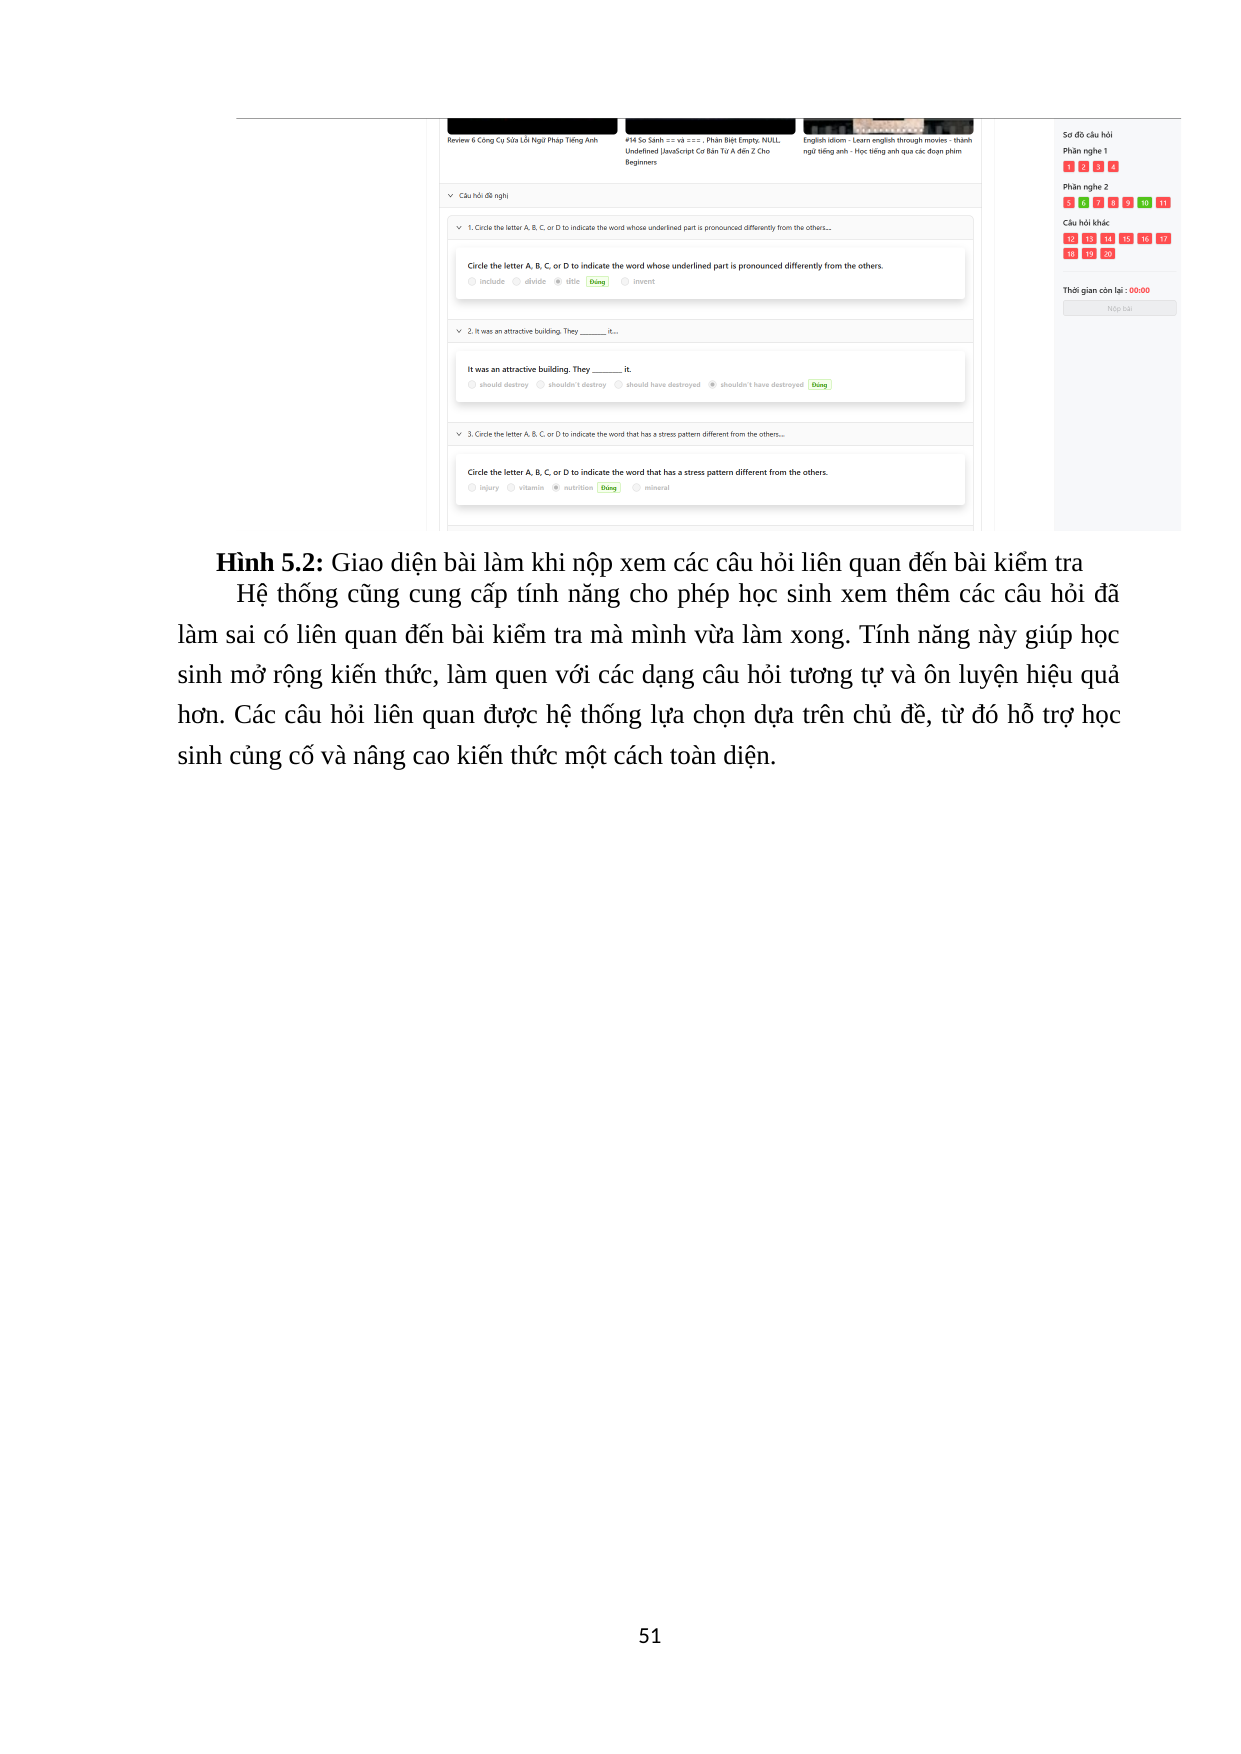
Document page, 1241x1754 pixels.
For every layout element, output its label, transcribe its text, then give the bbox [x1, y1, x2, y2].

picture [236, 118, 1182, 531]
text Hệ thống cũng cung cấp tính năng cho phép học sinh xem thêm các câu hỏi đã làm sai có liên quan đến bài kiểm tra mà mình vừa làm xong. Tính năng này giúp học sinh mở rộng kiến thức, làm quen với các dạng câu hỏi tương tự và ôn luyện hiệu quả hơn. Các câu hỏi liên quan được hệ thống lựa chọn dựa trên chủ đề, từ đó hỗ trợ học sinh củng cố và nâng cao kiến thức một cách toàn diện. [177, 577, 1122, 770]
text Giao diện bài làm khi nộp xem các câu hỏi liên quan đến bài kiểm tra [177, 546, 1122, 577]
